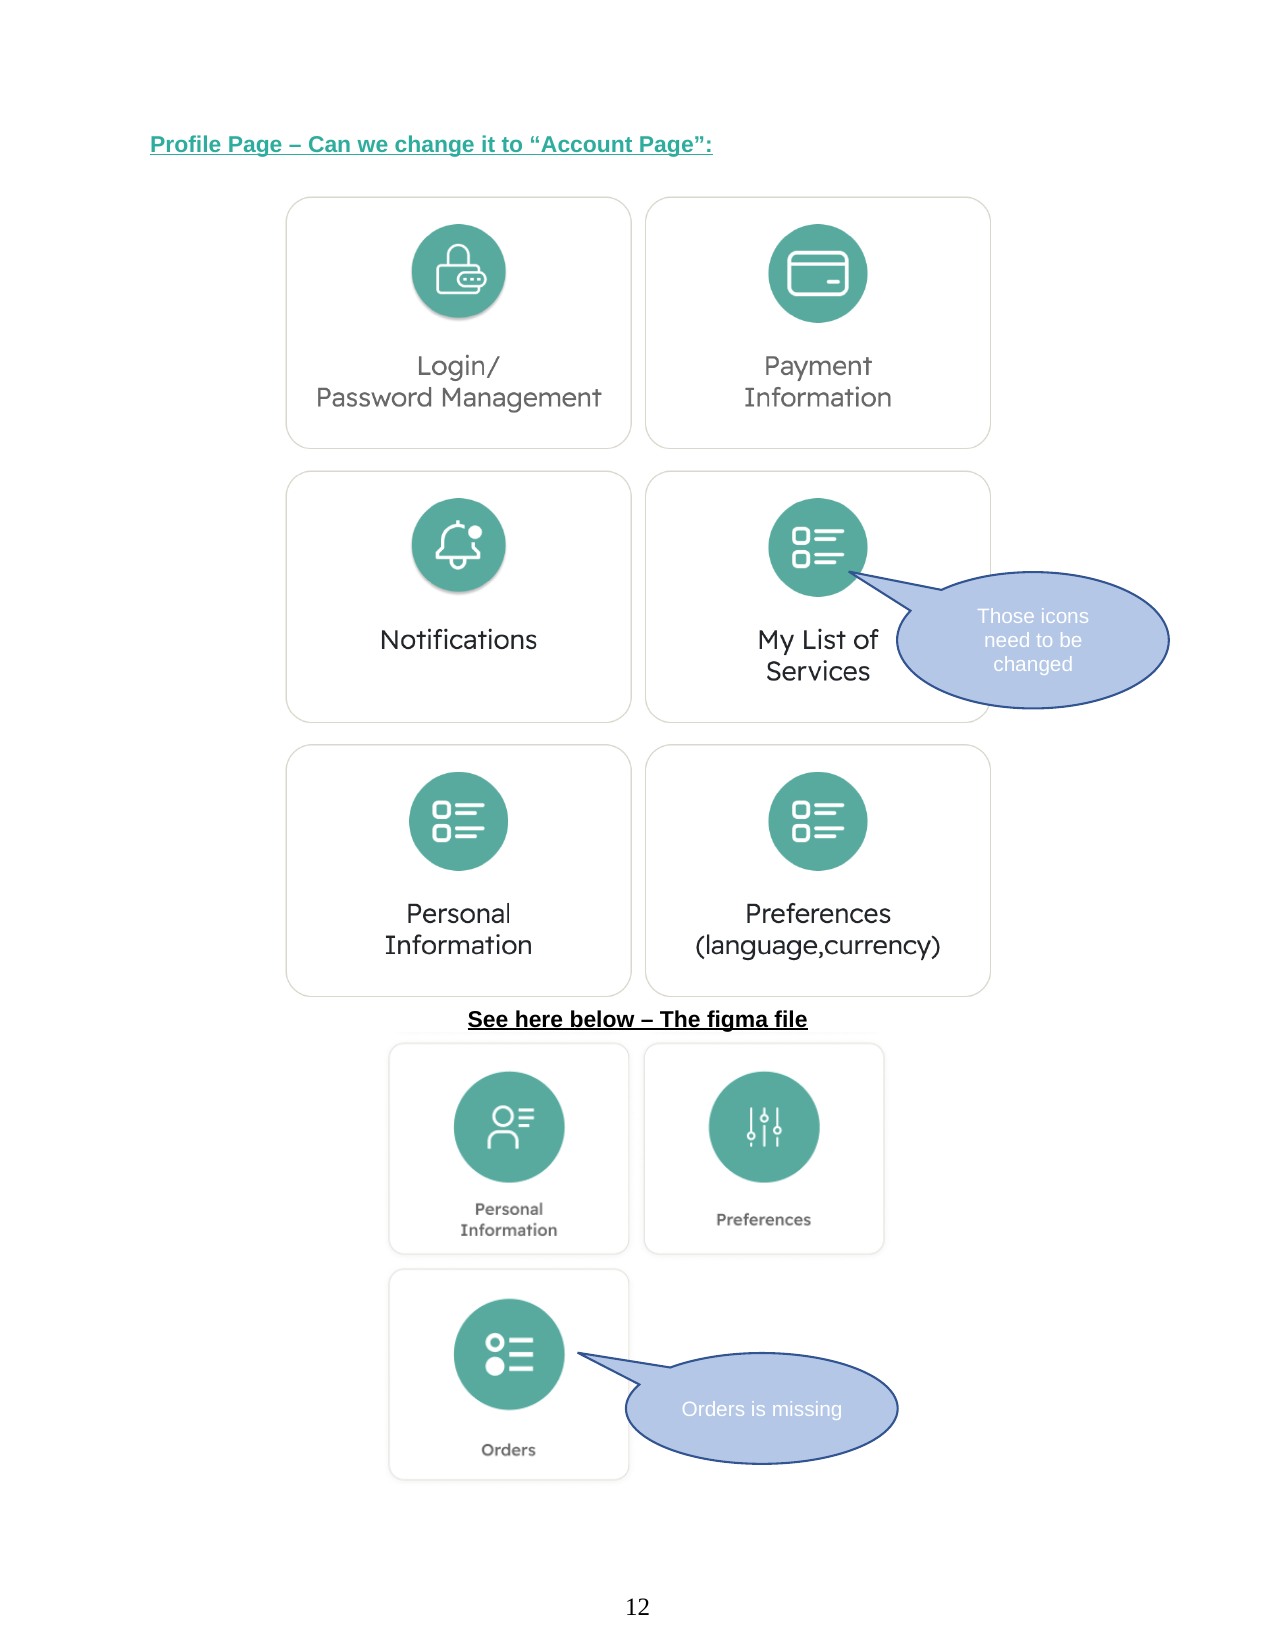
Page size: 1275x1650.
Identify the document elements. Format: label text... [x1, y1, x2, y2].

title Profile Page – Can we change it to “Account Page”: [150, 131, 1125, 158]
text See here below – The figma file [150, 1006, 1125, 1032]
picture [378, 1032, 897, 1491]
picture [276, 183, 999, 1006]
